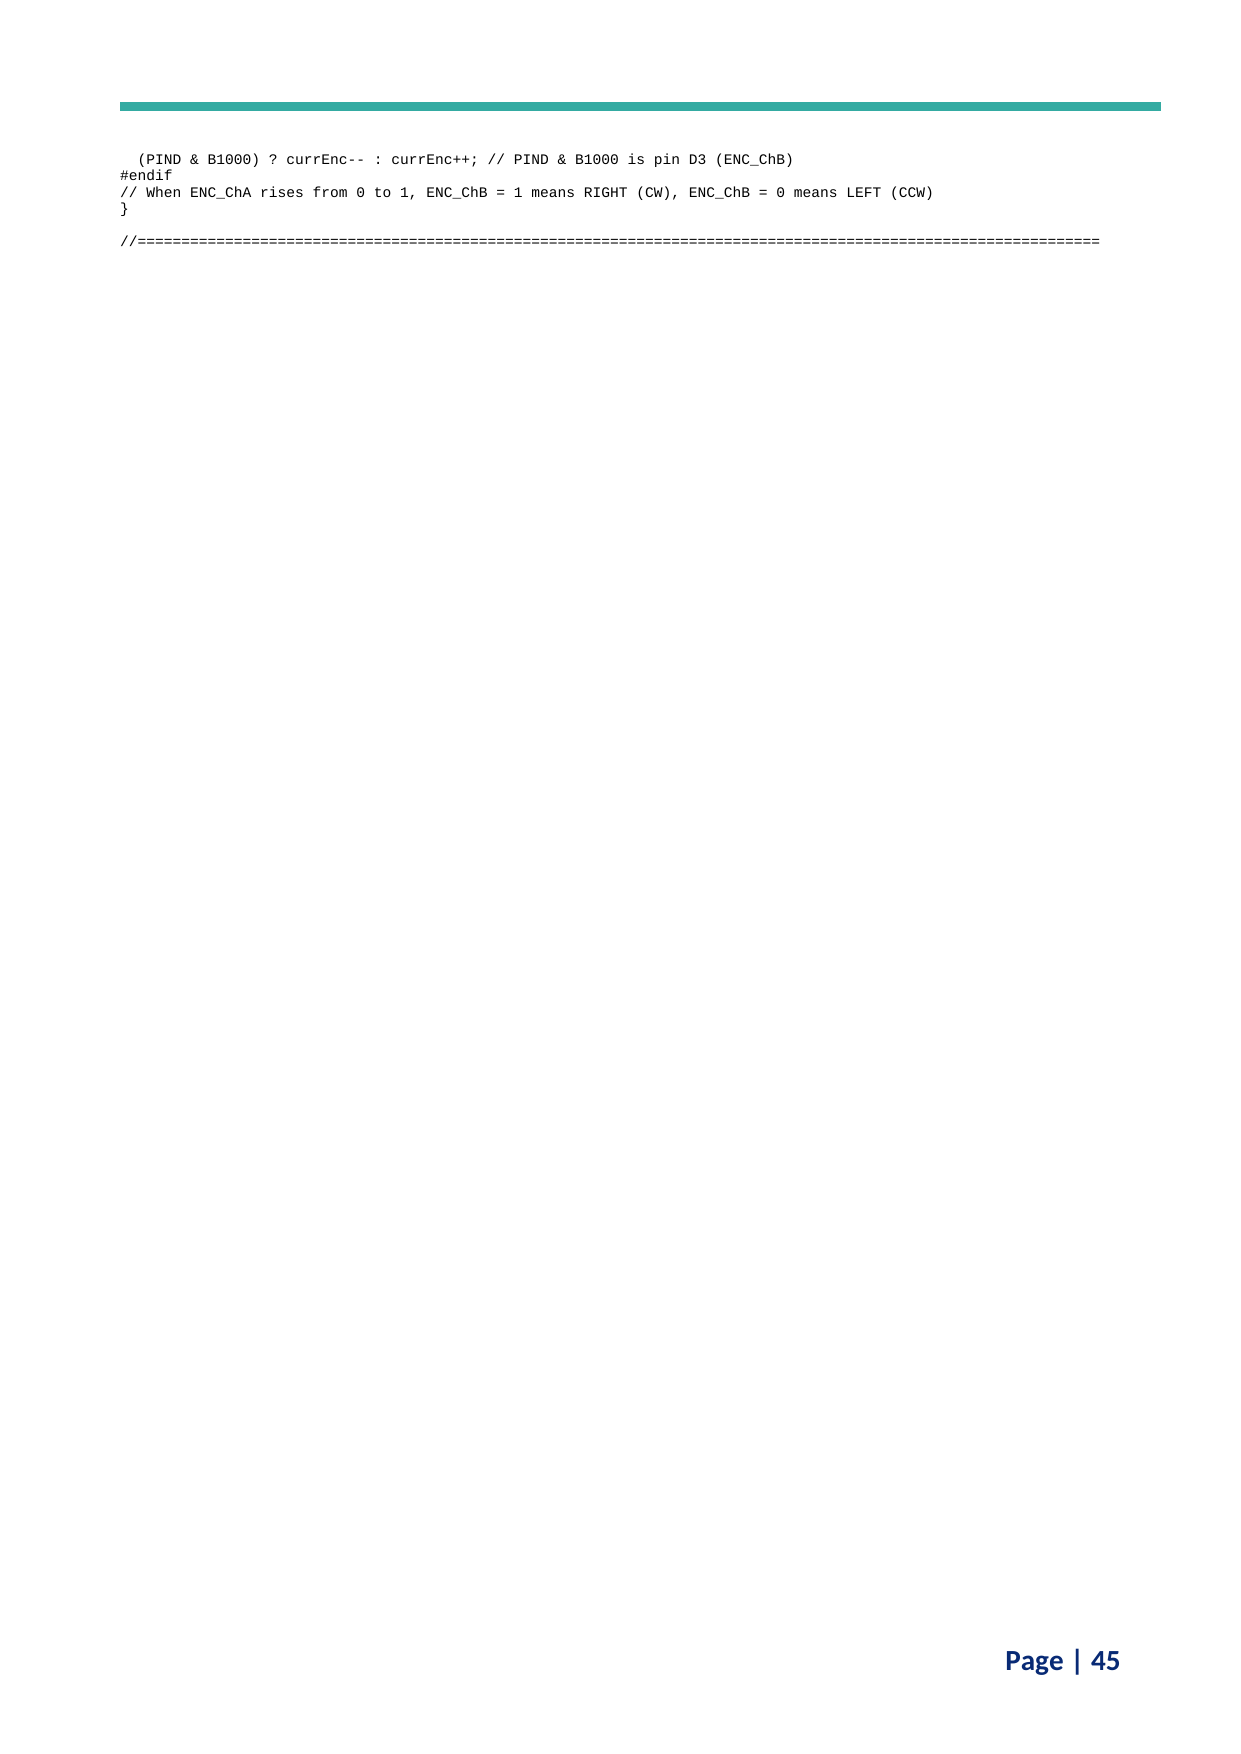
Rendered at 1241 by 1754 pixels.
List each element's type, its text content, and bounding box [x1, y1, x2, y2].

text //============================================================================================================== [120, 235, 1120, 251]
text (PIND & B1000) ? currEnc-- : currEnc++; // PIND & B1000 is pin D3 (ENC_ChB) [120, 152, 1120, 168]
text } [120, 202, 1120, 218]
text // When ENC_ChA rises from 0 to 1, ENC_ChB = 1 means RIGHT (CW), ENC_ChB = 0 means LEFT (CCW) [120, 185, 1120, 202]
text #endif [120, 168, 1120, 185]
